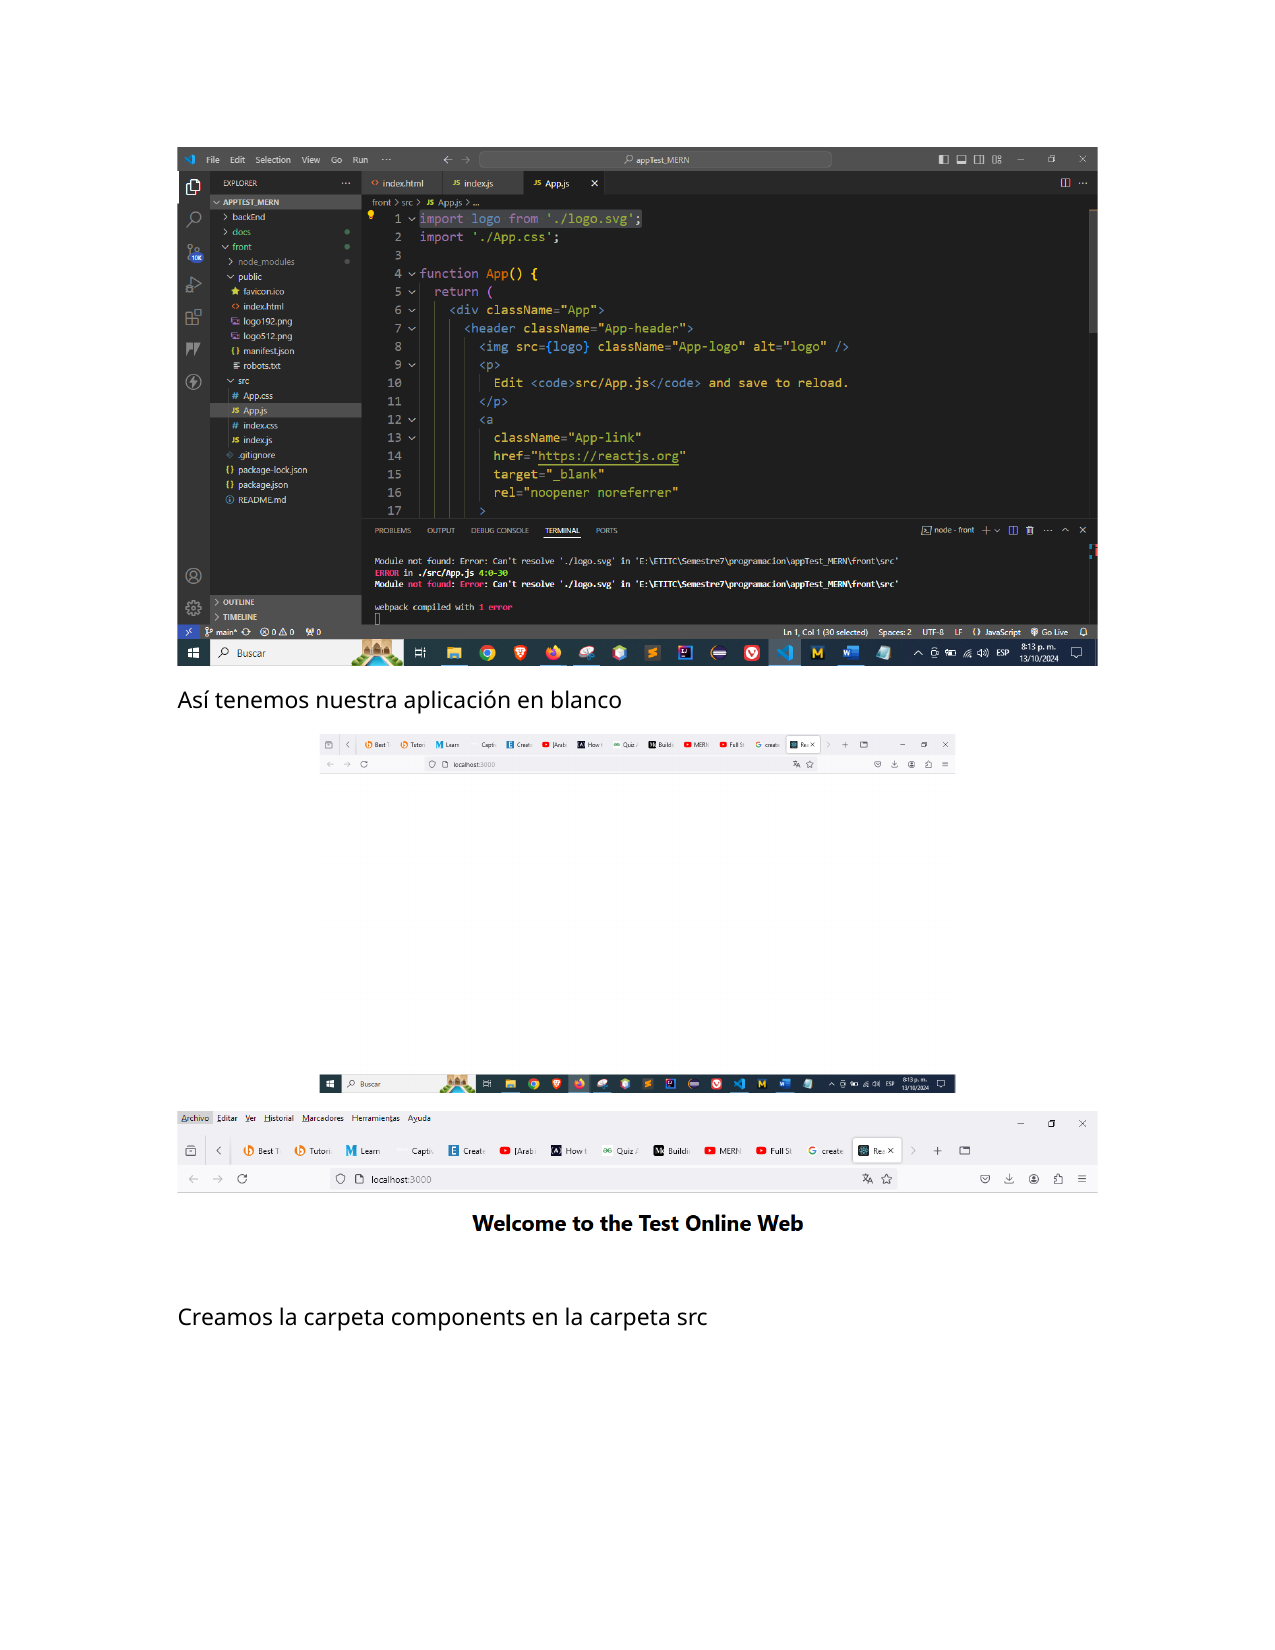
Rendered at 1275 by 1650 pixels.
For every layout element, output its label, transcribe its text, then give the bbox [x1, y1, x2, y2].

picture [319, 734, 956, 1093]
text Así tenemos nuestra aplicación en blanco [177, 684, 1098, 716]
picture [177, 1111, 1098, 1282]
picture [177, 147, 1098, 666]
text Creamos la carpeta components en la carpeta src [177, 1301, 1098, 1332]
